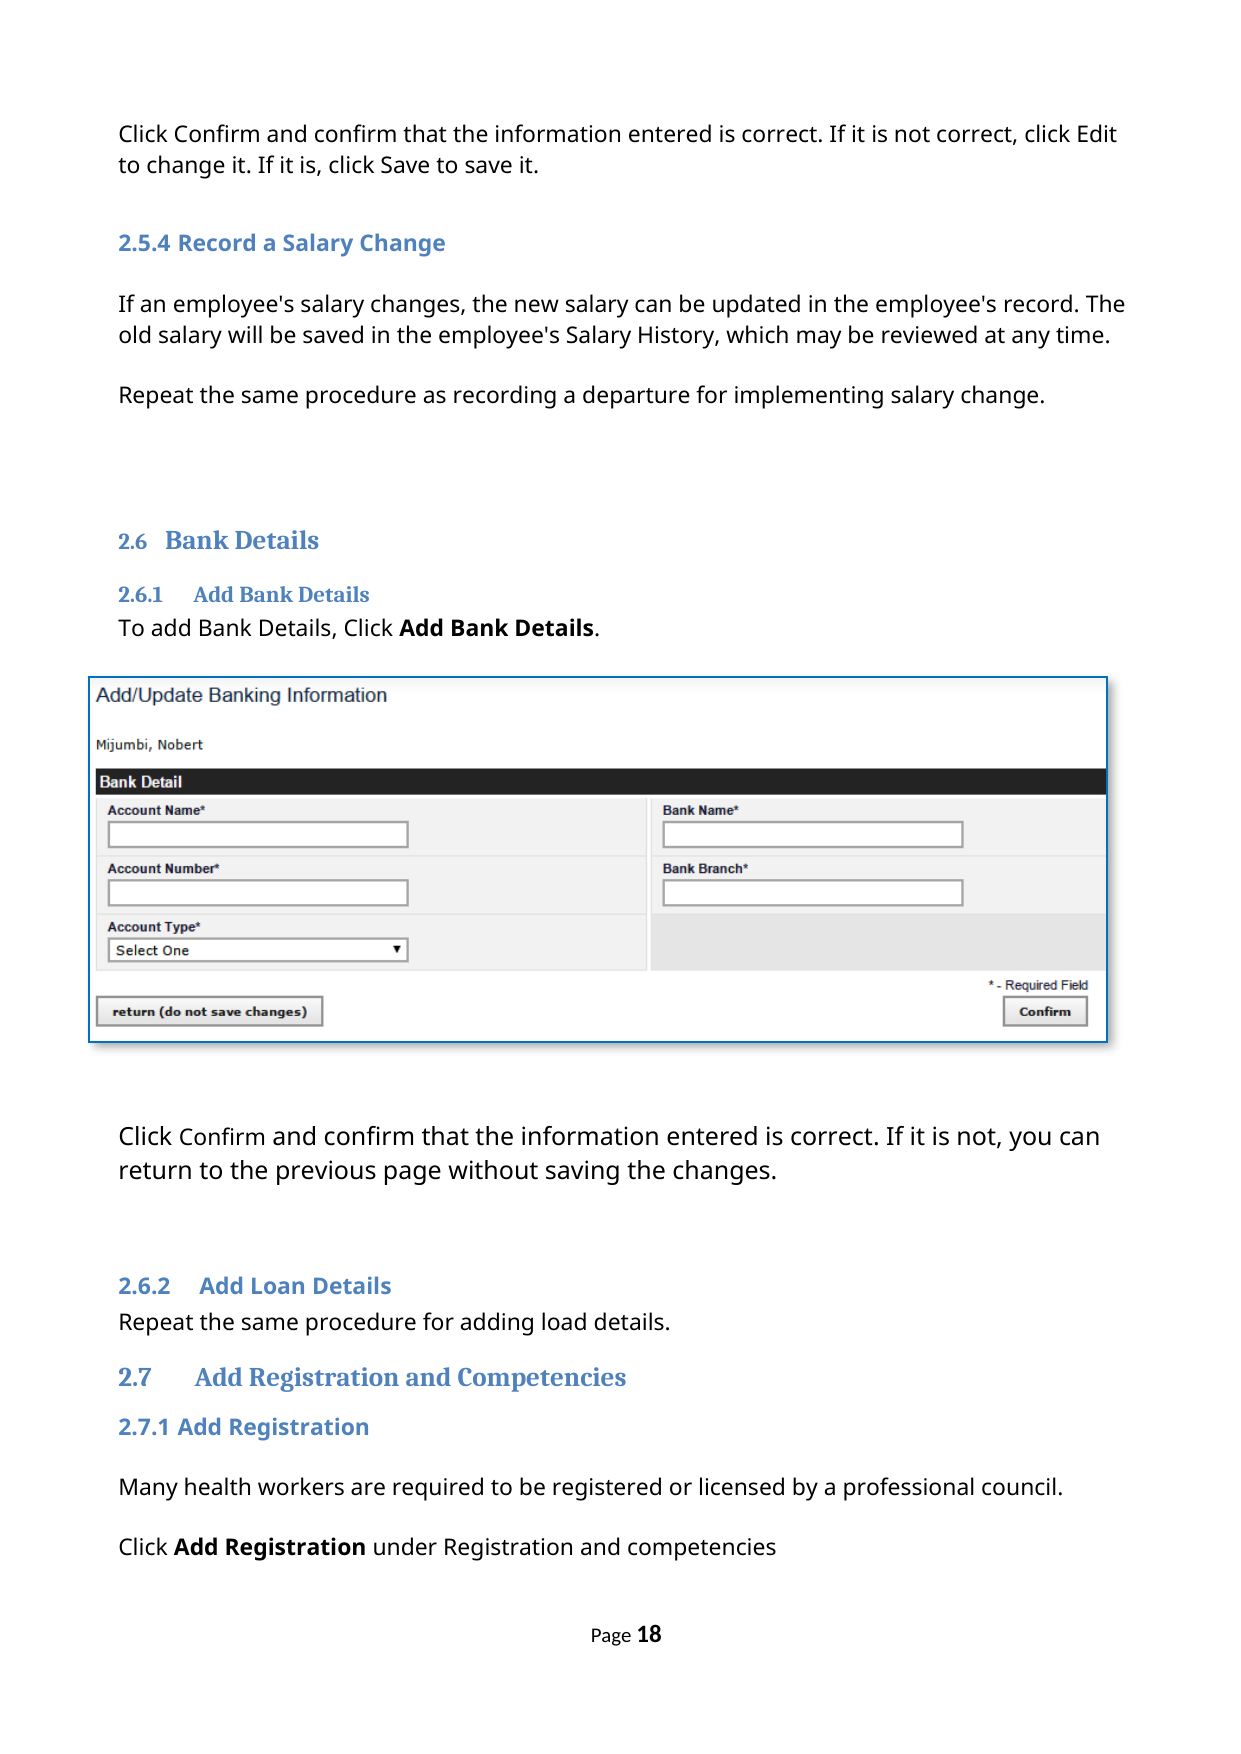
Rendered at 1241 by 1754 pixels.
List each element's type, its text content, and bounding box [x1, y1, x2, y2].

subtitle Add Loan Details [118, 1269, 1134, 1301]
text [118, 118, 1134, 181]
picture [90, 678, 1106, 1041]
subtitle Record a Salary Change [118, 227, 1134, 258]
text If an employee's salary changes, the new salary can be updated in the employee's record. The old salary will be saved in the employee's Salary History, which may be reviewed at any time. [118, 288, 1134, 350]
subtitle Add Registration and Competencies [118, 1362, 1134, 1393]
text Click Confirm and confirm that the information entered is correct. If it is not, you can return to the previous page without saving the changes. [118, 1118, 1134, 1187]
text Repeat the same procedure as recording a departure for implementing salary change. [118, 379, 1134, 411]
text Repeat the same procedure for adding load details. [118, 1306, 1134, 1337]
text To add Bank Details, Click Add Bank Details. [118, 612, 1134, 643]
subtitle Add Registration [118, 1411, 1134, 1442]
text Many health workers are required to be registered or licensed by a professional council. [118, 1471, 1134, 1502]
subtitle Bank Details [118, 525, 1134, 556]
text Click Add Registration under Registration and competencies [118, 1531, 1134, 1563]
subtitle Add Bank Details [118, 582, 1134, 608]
